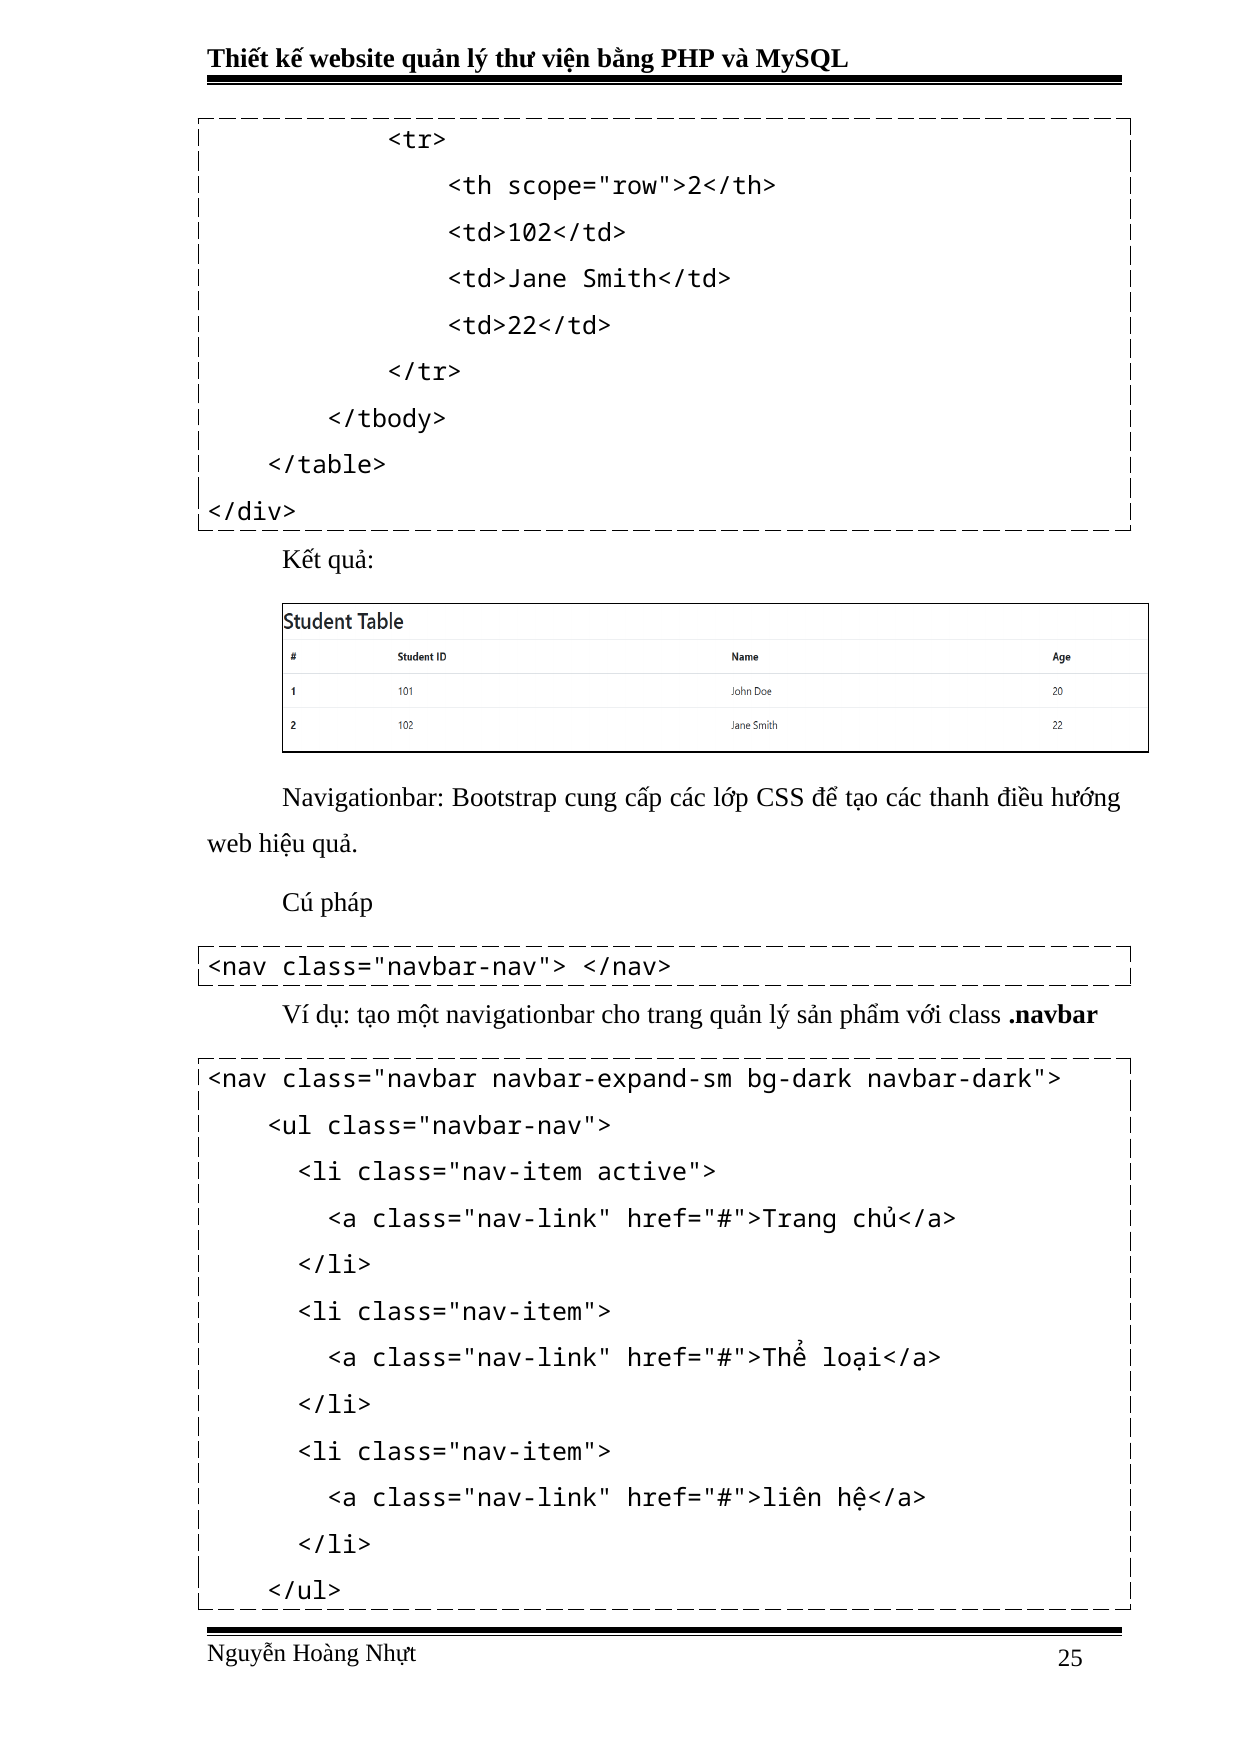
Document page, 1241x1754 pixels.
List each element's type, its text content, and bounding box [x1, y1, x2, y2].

text Navigationbar: Bootstrap cung cấp các lớp CSS để tạo các thanh điều hướng web hiệu quả. [207, 781, 1122, 858]
text <td>22</td> [197, 304, 1131, 342]
text </tbody> [197, 397, 1131, 435]
text <nav class="navbar-nav"> </nav> [197, 946, 1131, 986]
text Ví dụ: tạo một navigationbar cho trang quản lý sản phẩm với class .navbar [207, 998, 1122, 1029]
text <li class="nav-item"> [197, 1290, 1131, 1328]
text <a class="nav-link" href="#">liên hệ</a> [197, 1477, 1131, 1514]
text <tr> [197, 118, 1131, 155]
text Kết quả: [207, 543, 1122, 574]
text </table> [197, 444, 1131, 481]
picture [283, 604, 1148, 751]
text </li> [197, 1383, 1131, 1421]
text </ul> [197, 1570, 1131, 1610]
text <ul class="navbar-nav"> [197, 1104, 1131, 1141]
text <nav class="navbar navbar-expand-sm bg-dark navbar-dark"> [197, 1058, 1131, 1095]
text </div> [197, 491, 1131, 531]
text </li> [197, 1244, 1131, 1281]
text <a class="nav-link" href="#">Trang chủ</a> [197, 1197, 1131, 1234]
text </li> [197, 1523, 1131, 1560]
text <td>Jane Smith</td> [197, 258, 1131, 295]
text <th scope="row">2</th> [197, 165, 1131, 202]
text <li class="nav-item active"> [197, 1151, 1131, 1188]
text <li class="nav-item"> [197, 1430, 1131, 1467]
text <a class="nav-link" href="#">Thể loại</a> [197, 1337, 1131, 1374]
text </tr> [197, 351, 1131, 388]
text <td>102</td> [197, 211, 1131, 248]
text Cú pháp [207, 886, 1122, 918]
